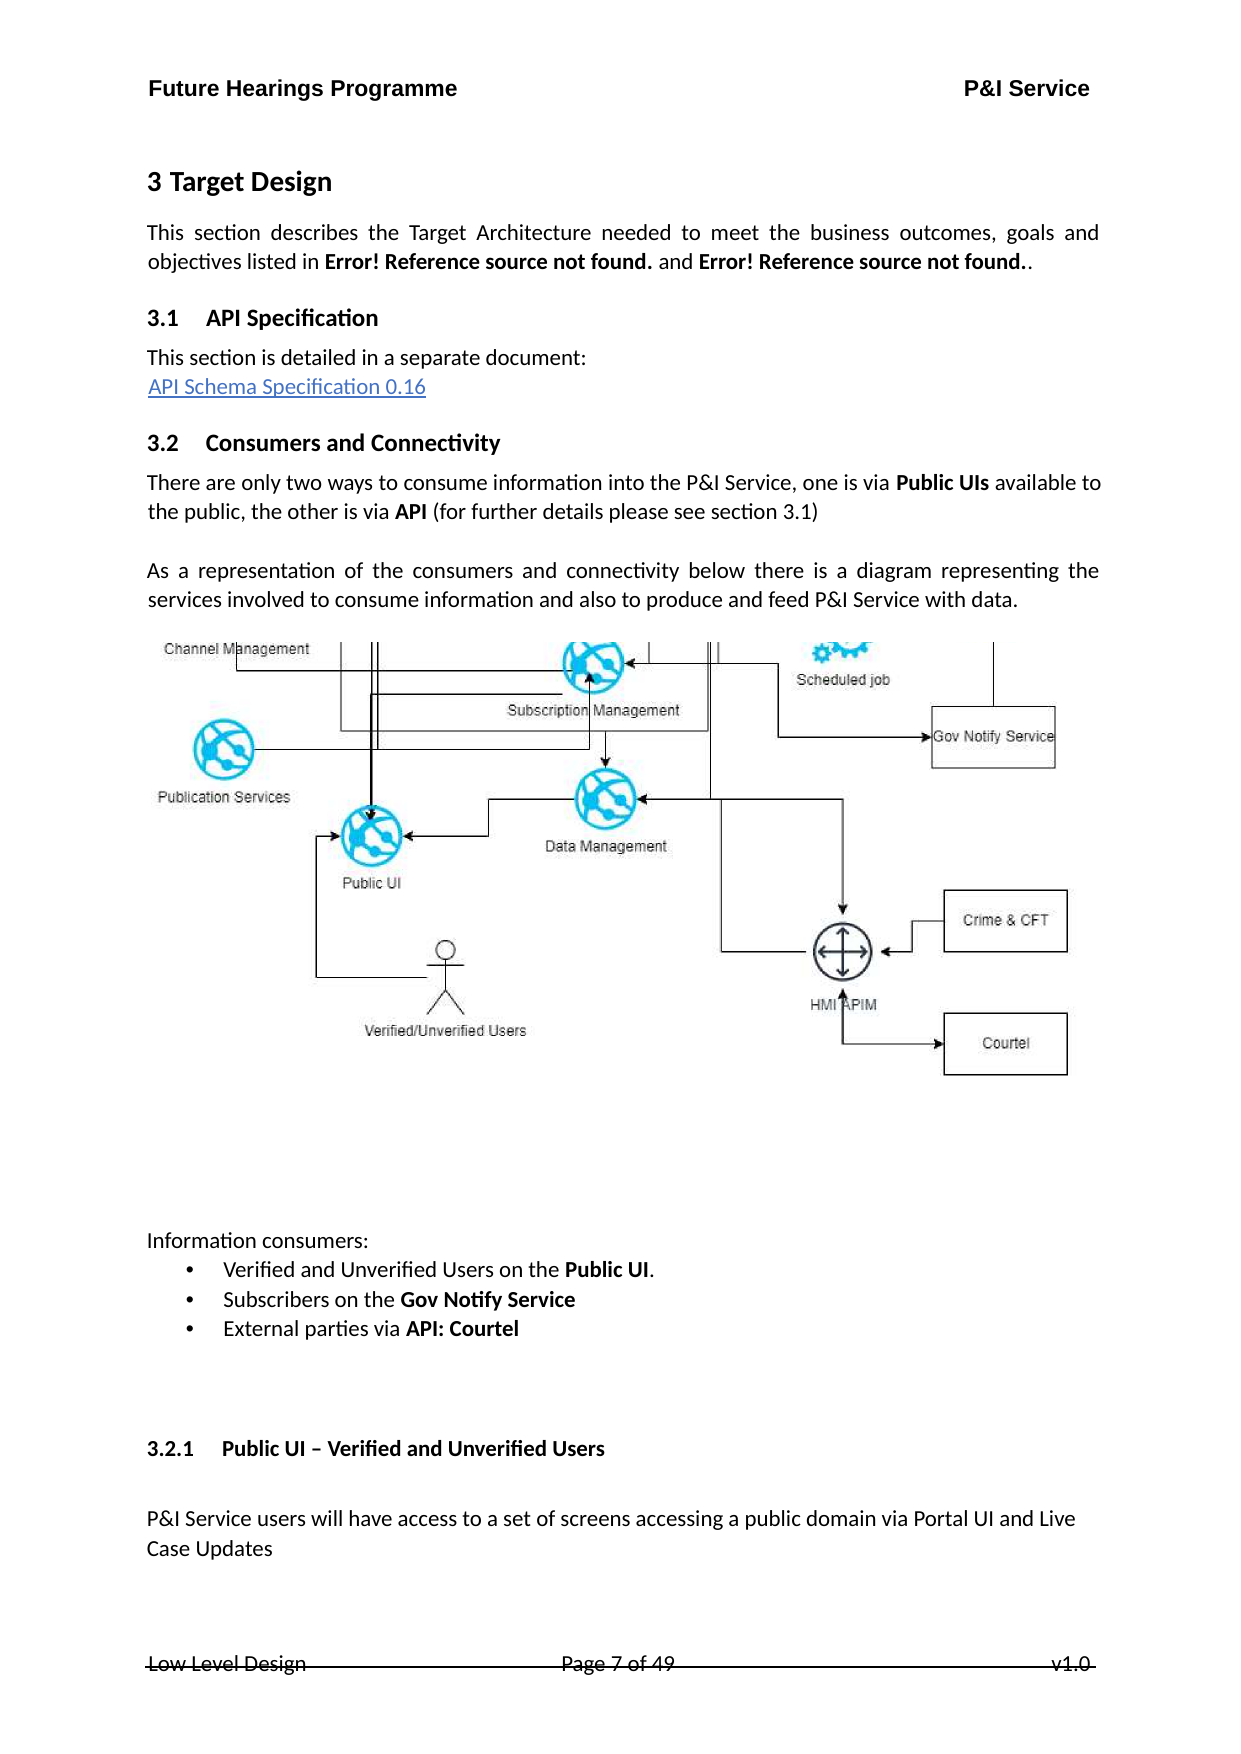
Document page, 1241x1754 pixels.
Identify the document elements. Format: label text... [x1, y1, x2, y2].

text This section describes the Target Architecture needed to meet the business outcomes, goals and objectives listed in Error! Reference source not found. and Error! Reference source not found.. [147, 218, 1101, 275]
picture [150, 642, 1096, 1108]
list Subscribers on the Gov Notify Service [186, 1285, 1101, 1313]
list External parties via API: Courtel [186, 1314, 1101, 1342]
subtitle 3.2.1 Public UI – Verified and Unverified Users [147, 1434, 1145, 1462]
text API Schema Specification 0.16 [148, 372, 1150, 400]
subtitle 3 Target Design [147, 163, 1145, 199]
list Verified and Unverified Users on the Public UI. [186, 1255, 1101, 1283]
text Case Updates [147, 1534, 1101, 1562]
subtitle 3.1 API Specification [147, 302, 1145, 332]
text This section is detailed in a separate document: [147, 343, 1101, 371]
subtitle 3.2 Consumers and Connectivity [147, 427, 1145, 458]
text As a representation of the consumers and connectivity below there is a diagram representing the services involved to consume information and also to produce and feed P&I Service with data. [147, 556, 1101, 613]
text P&I Service users will have access to a set of screens accessing a public domain via Portal UI and Live [147, 1504, 1101, 1532]
text Information consumers: [147, 1226, 1101, 1254]
text There are only two ways to consume information into the P&I Service, one is via Public UIs available to the public, the other is via API (for further details please see section 3.1) [147, 468, 1101, 525]
